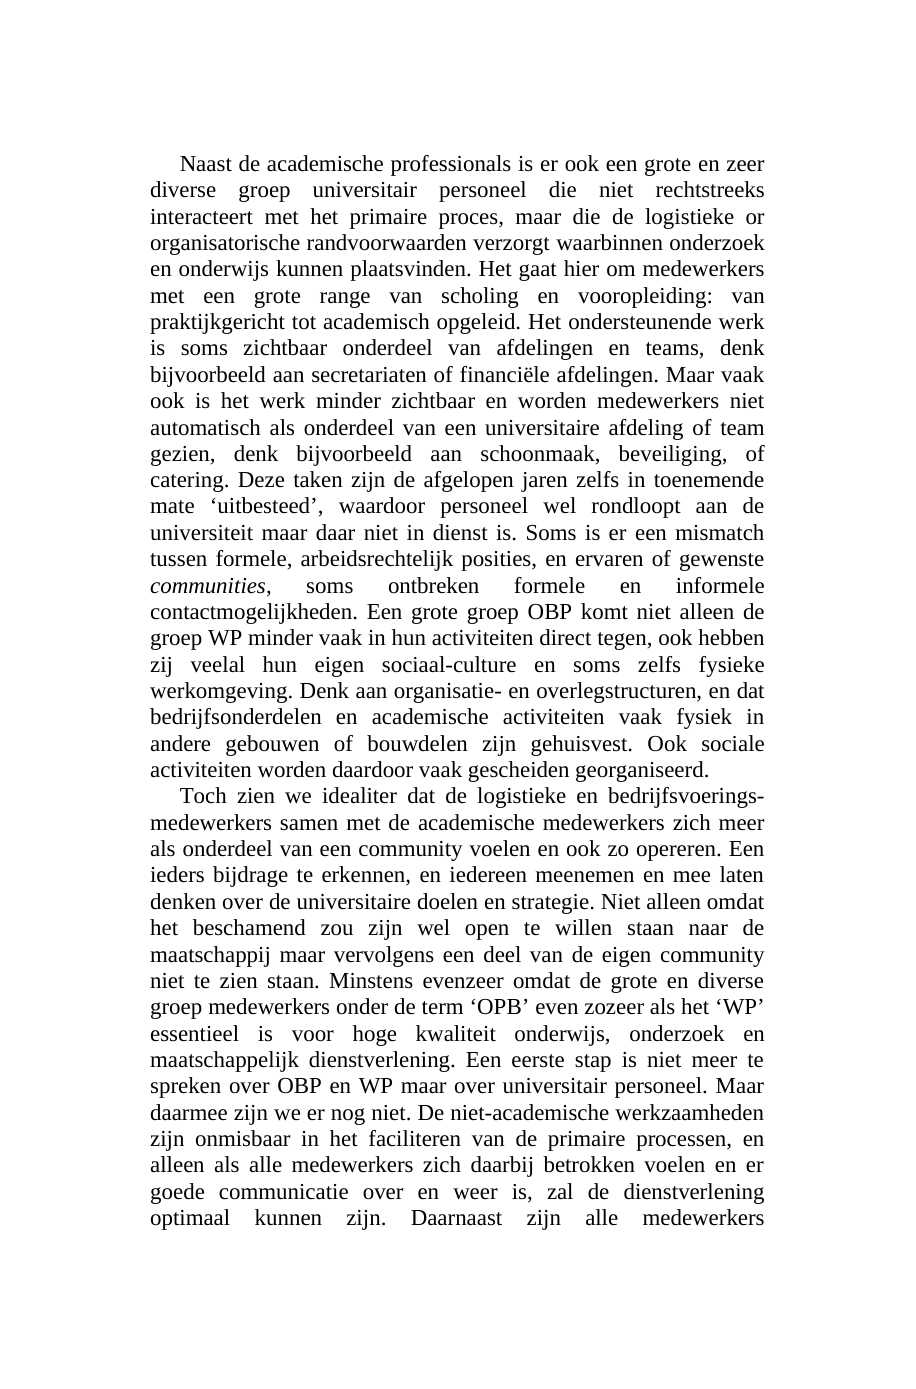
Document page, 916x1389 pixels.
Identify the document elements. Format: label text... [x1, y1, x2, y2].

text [150, 782, 766, 1231]
text Naast de academische professionals is er ook een grote en zeer diverse groep universitair personeel die niet rechtstreeks interacteert met het primaire proces, maar die de logistieke or organisatorische randvoorwaarden verzorgt waarbinnen onderzoek en onderwijs kunnen plaatsvinden. Het gaat hier om medewerkers met een grote range van scholing en vooropleiding: van praktijkgericht tot academisch opgeleid. Het ondersteunende werk is soms zichtbaar onderdeel van afdelingen en teams, denk bijvoorbeeld aan secretariaten of financiële afdelingen. Maar vaak ook is het werk minder zichtbaar en worden medewerkers niet automatisch als onderdeel van een universitaire afdeling of team gezien, denk bijvoorbeeld aan schoonmaak, beveiliging, of catering. Deze taken zijn de afgelopen jaren zelfs in toenemende mate ‘uitbesteed’, waardoor personeel wel rondloopt aan de universiteit maar daar niet in dienst is. Soms is er een mismatch tussen formele, arbeidsrechtelijk posities, en ervaren of gewenste communities, soms ontbreken formele en informele contactmogelijkheden. Een grote groep OBP komt niet alleen de groep WP minder vaak in hun activiteiten direct tegen, ook hebben zij veelal hun eigen sociaal-culture en soms zelfs fysieke werkomgeving. Denk aan organisatie- en overlegstructuren, en dat bedrijfsonderdelen en academische activiteiten vaak fysiek in andere gebouwen of bouwdelen zijn gehuisvest. Ook sociale activiteiten worden daardoor vaak gescheiden georganiseerd. [150, 150, 766, 782]
